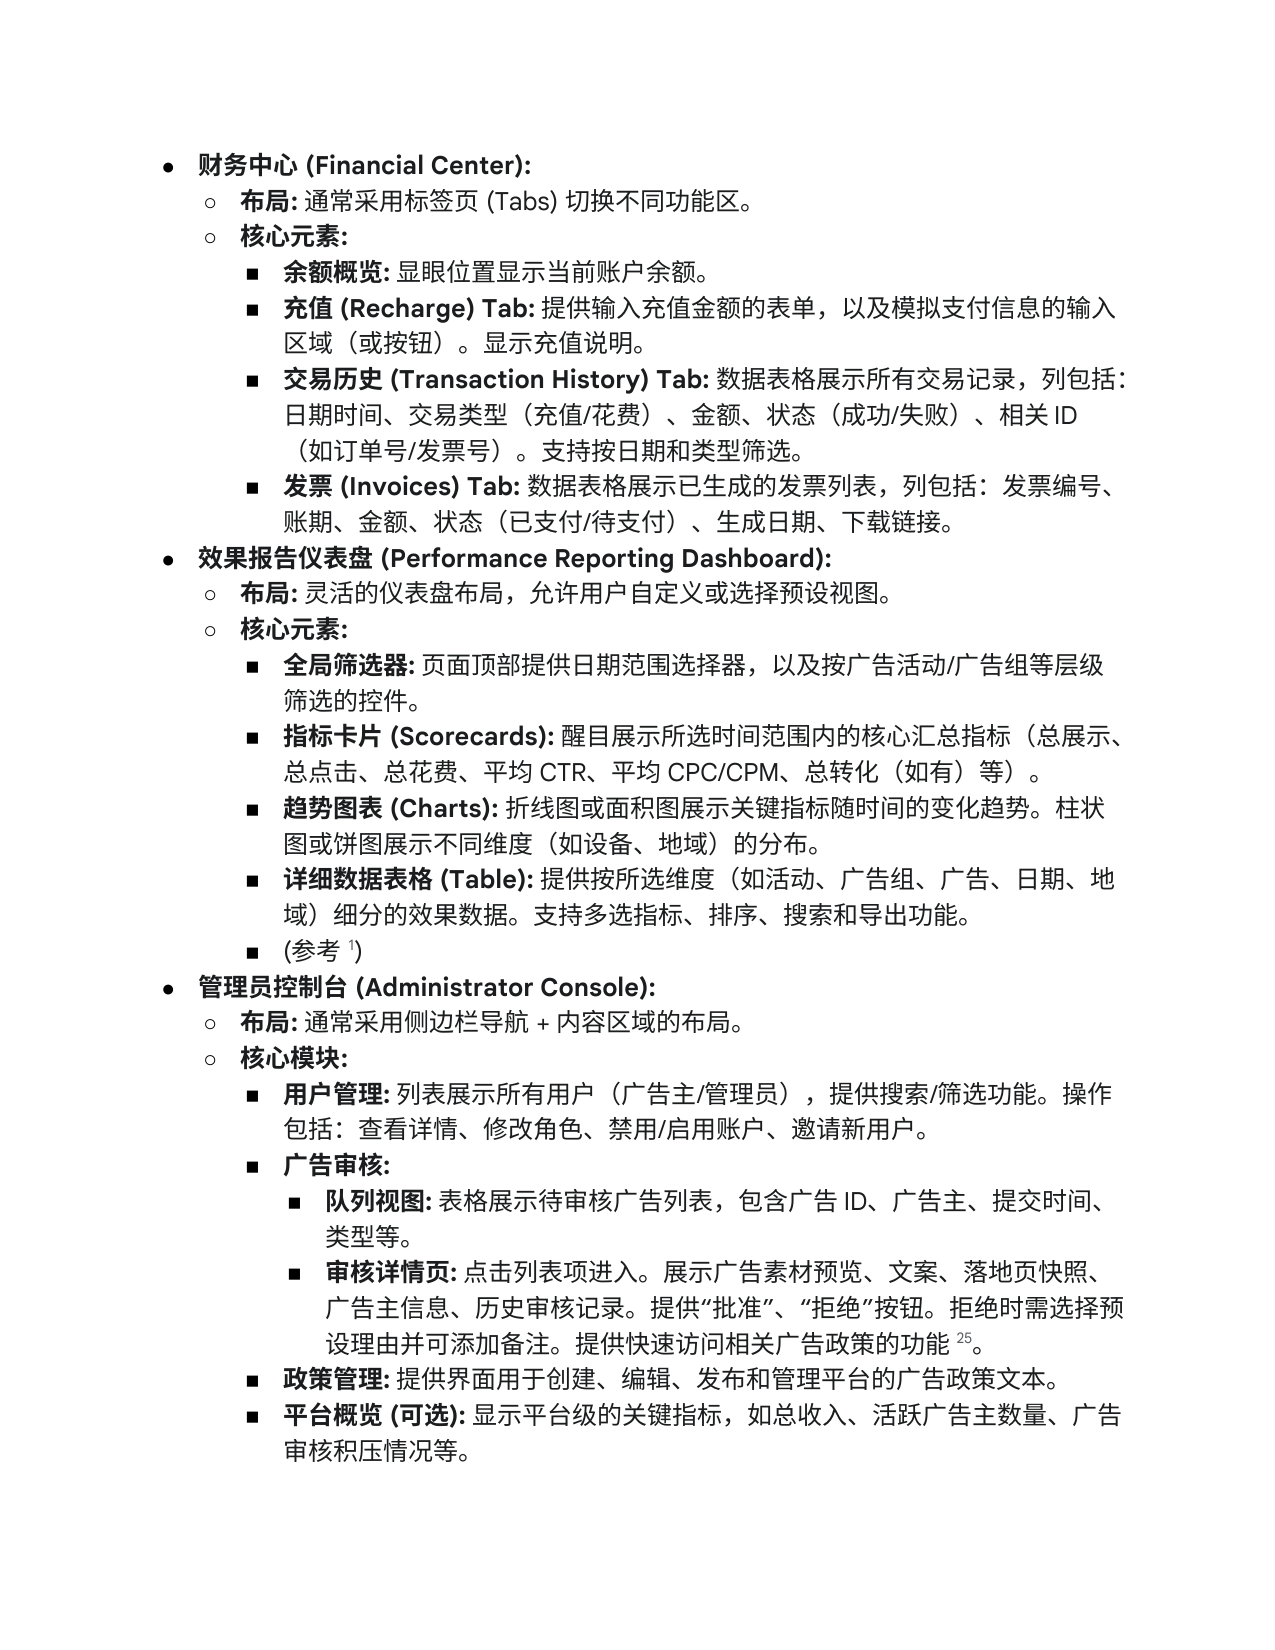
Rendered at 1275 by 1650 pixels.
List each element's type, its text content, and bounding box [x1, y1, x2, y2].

list 布局: 灵活的仪表盘布局，允许用户自定义或选择预设视图。 [203, 579, 1125, 610]
list 核心模块: [203, 1043, 1125, 1074]
list 平台概览 (可选): 显示平台级的关键指标，如总收入、活跃广告主数量、广告审核积压情况等。 [245, 1401, 1125, 1468]
list 指标卡片 (Scorecards): 醒目展示所选时间范围内的核心汇总指标（总展示、总点击、总花费、平均 CTR、平均 CPC/CPM、总转化（如有）等）。 [245, 722, 1125, 789]
list 队列视图: 表格展示待审核广告列表，包含广告ID、广告主、提交时间、类型等。 [287, 1186, 1125, 1253]
list 充值 (Recharge) Tab: 提供输入充值金额的表单，以及模拟支付信息的输入区域（或按钮）。显示充值说明。 [245, 293, 1125, 360]
list 发票 (Invoices) Tab: 数据表格展示已生成的发票列表，列包括：发票编号、账期、金额、状态（已支付/待支付）、生成日期、下载链接。 [245, 472, 1125, 539]
list 效果报告仪表盘 (Performance Reporting Dashboard): [161, 543, 1125, 574]
list 详细数据表格 (Table): 提供按所选维度（如活动、广告组、广告、日期、地域）细分的效果数据。支持多选指标、排序、搜索和导出功能。 [245, 864, 1125, 932]
list 审核详情页: 点击列表项进入。展示广告素材预览、文案、落地页快照、广告主信息、历史审核记录。提供“批准”、“拒绝”按钮。拒绝时需选择预设理由并可添加备注。提供快速访问相关广告政策的功能 25。 [287, 1258, 1125, 1360]
list 布局: 通常采用侧边栏导航 + 内容区域的布局。 [203, 1007, 1125, 1039]
list 管理员控制台 (Administrator Console): [161, 972, 1125, 1003]
list 核心元素: [203, 614, 1125, 646]
list 财务中心 (Financial Center): [161, 150, 1125, 181]
list 全局筛选器: 页面顶部提供日期范围选择器，以及按广告活动/广告组等层级筛选的控件。 [245, 650, 1125, 717]
list 布局: 通常采用标签页 (Tabs) 切换不同功能区。 [203, 186, 1125, 217]
list 交易历史 (Transaction History) Tab: 数据表格展示所有交易记录，列包括：日期时间、交易类型（充值/花费）、金额、状态（成功/失败）、相关ID（如订单号/发票号）。支持按日期和类型筛选。 [245, 364, 1125, 467]
list 用户管理: 列表展示所有用户（广告主/管理员），提供搜索/筛选功能。操作包括：查看详情、修改角色、禁用/启用账户、邀请新用户。 [245, 1079, 1125, 1146]
list (参考 1) [245, 936, 1125, 967]
list 余额概览: 显眼位置显示当前账户余额。 [245, 257, 1125, 288]
list 核心元素: [203, 221, 1125, 253]
list 政策管理: 提供界面用于创建、编辑、发布和管理平台的广告政策文本。 [245, 1365, 1125, 1396]
list 广告审核: [245, 1150, 1125, 1182]
list 趋势图表 (Charts): 折线图或面积图展示关键指标随时间的变化趋势。柱状图或饼图展示不同维度（如设备、地域）的分布。 [245, 793, 1125, 860]
